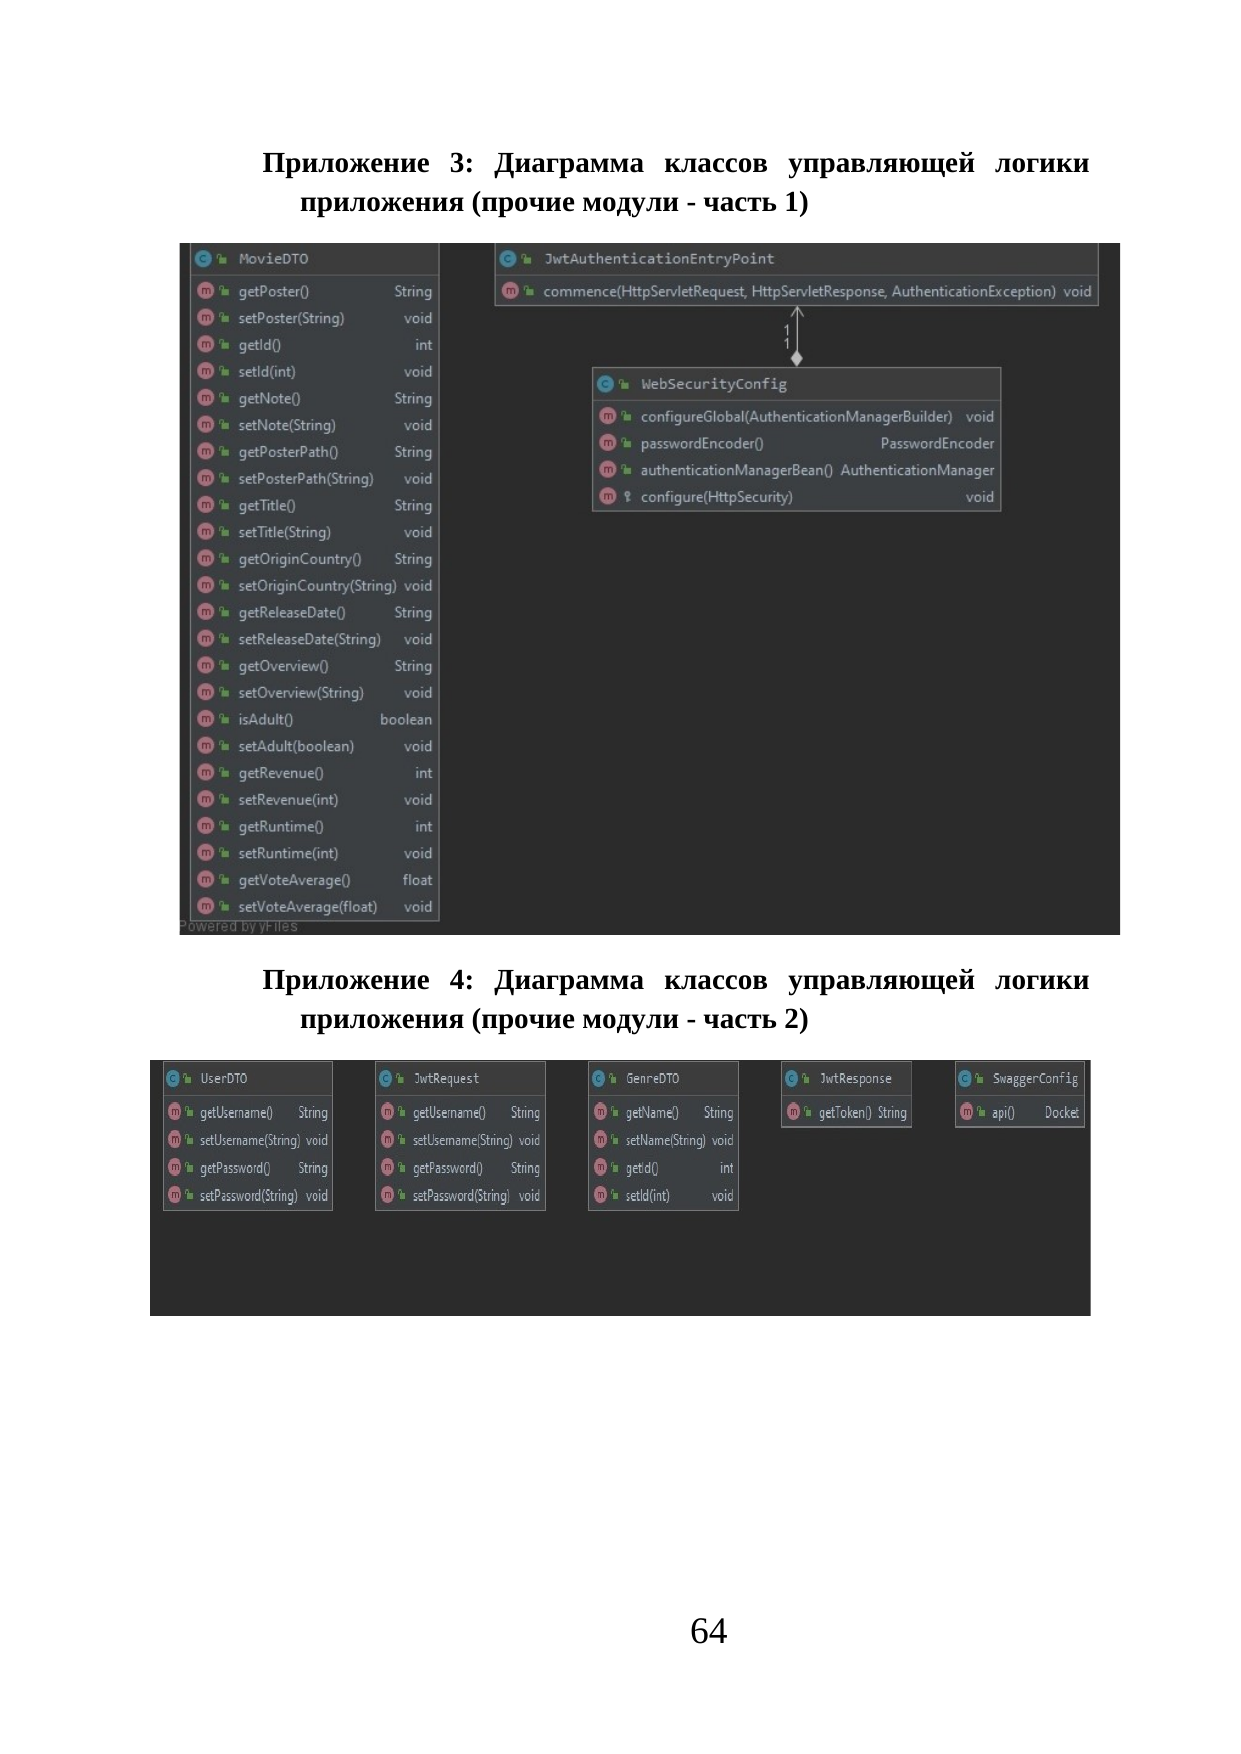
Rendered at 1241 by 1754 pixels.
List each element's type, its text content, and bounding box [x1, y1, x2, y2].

subtitle Приложение 3: Диаграмма классов управляющей логики приложения (прочие модули - часть 1) [262, 145, 1090, 217]
picture [179, 243, 1121, 935]
subtitle Приложение 4: Диаграмма классов управляющей логики приложения (прочие модули - часть 2) [262, 962, 1090, 1034]
picture [150, 1060, 1091, 1316]
